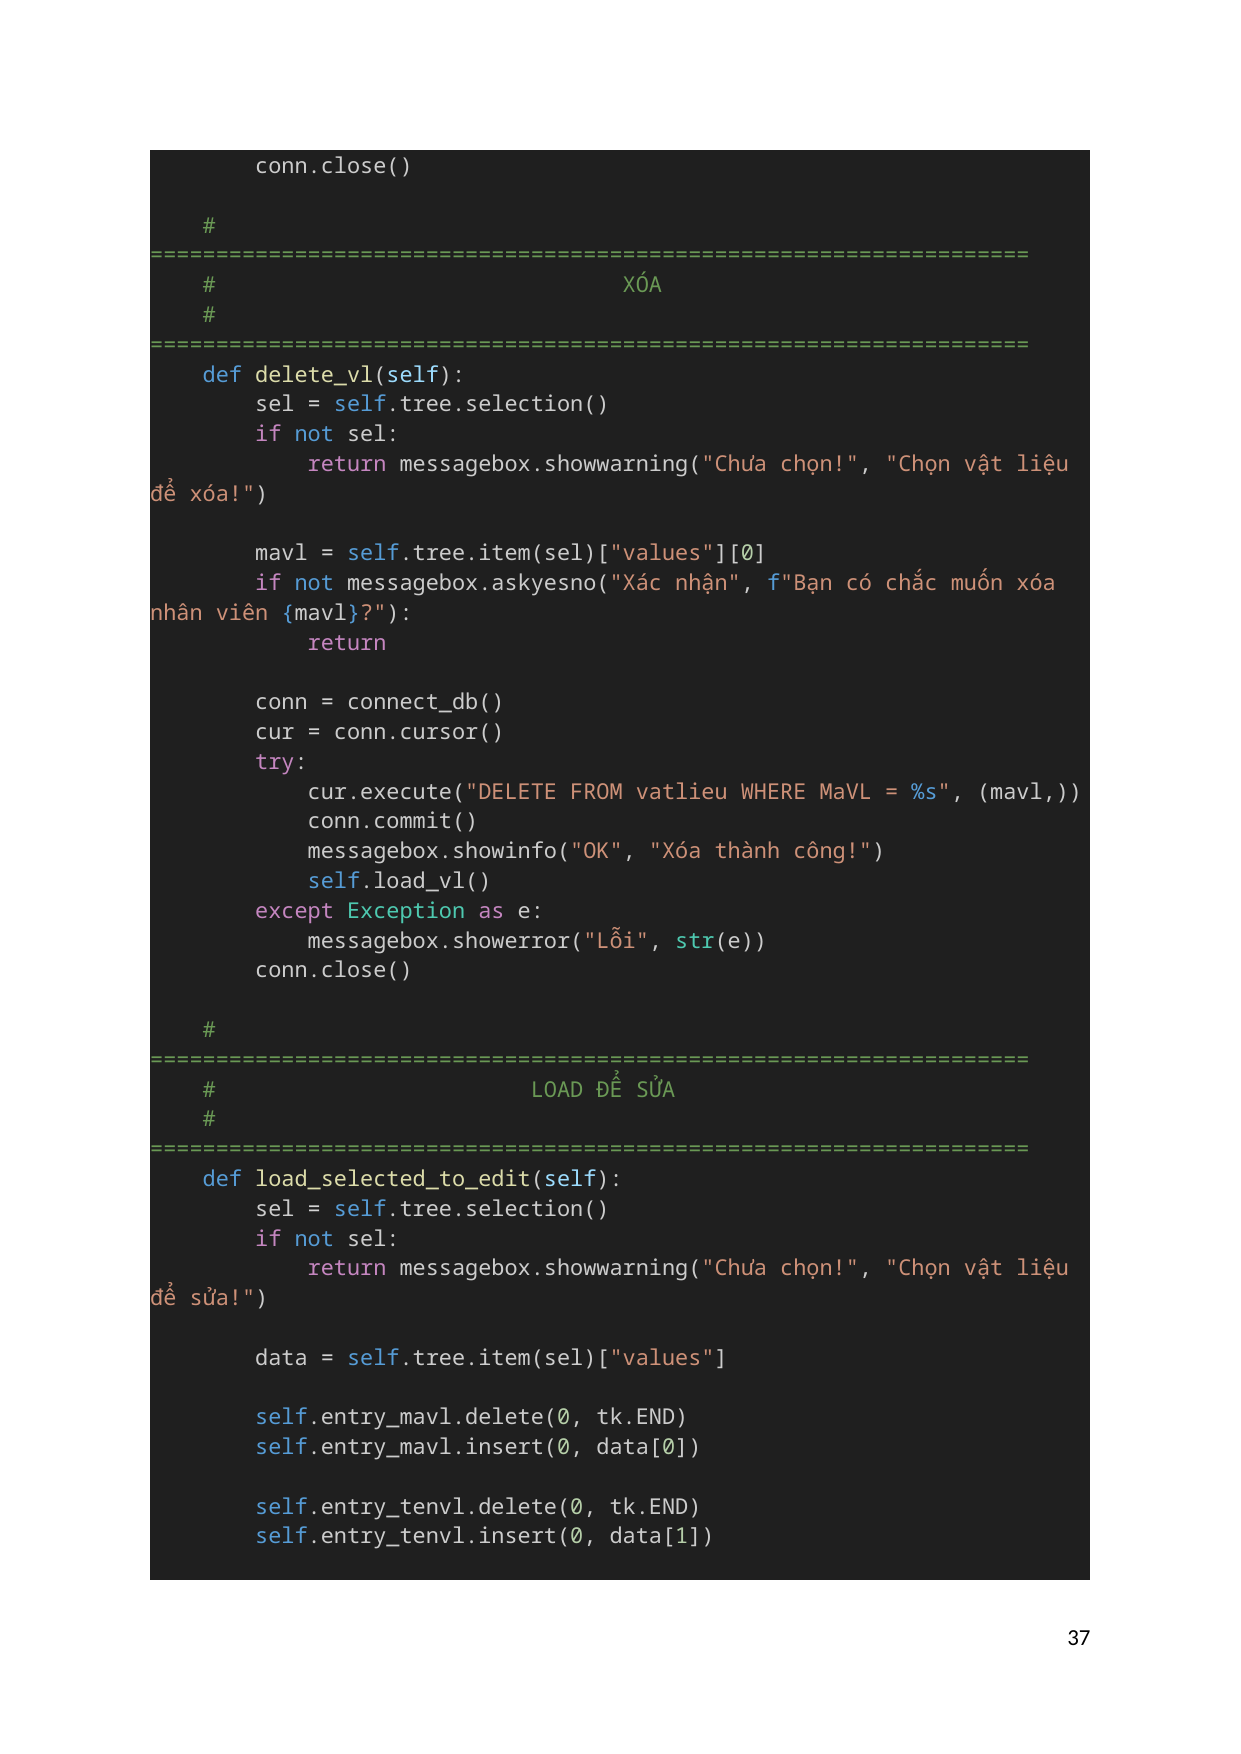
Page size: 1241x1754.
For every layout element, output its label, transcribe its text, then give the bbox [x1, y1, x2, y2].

text if not sel: [150, 1222, 1090, 1252]
text def load_selected_to_edit(self): [150, 1163, 1090, 1193]
text data = self.tree.item(sel)["values"] [150, 1342, 1090, 1371]
text self.entry_mavl.insert(0, data[0]) [150, 1431, 1090, 1461]
text # =================================================================== [150, 1103, 1090, 1163]
text conn.close() [150, 954, 1090, 984]
text # =================================================================== [150, 299, 1090, 358]
text self.load_vl() [150, 865, 1090, 895]
text messagebox.showerror("Lỗi", str(e)) [150, 924, 1090, 954]
text # LOAD ĐỂ SỬA [150, 1073, 1090, 1103]
text return [150, 627, 1090, 656]
text return messagebox.showwarning("Chưa chọn!", "Chọn vật liệu để sửa!") [150, 1252, 1090, 1312]
text try: [150, 746, 1090, 776]
text # XÓA [150, 269, 1090, 299]
text cur = conn.cursor() [150, 716, 1090, 746]
text conn = connect_db() [150, 686, 1090, 716]
text sel = self.tree.selection() [150, 388, 1090, 418]
text self.entry_tenvl.insert(0, data[1]) [150, 1520, 1090, 1550]
text conn.close() [150, 150, 1090, 180]
text except Exception as e: [150, 895, 1090, 924]
text # =================================================================== [150, 1014, 1090, 1073]
text mavl = self.tree.item(sel)["values"][0] [150, 537, 1090, 567]
text conn.commit() [150, 805, 1090, 835]
text def delete_vl(self): [150, 358, 1090, 388]
text if not sel: [150, 418, 1090, 448]
text return messagebox.showwarning("Chưa chọn!", "Chọn vật liệu để xóa!") [150, 448, 1090, 507]
text self.entry_mavl.delete(0, tk.END) [150, 1401, 1090, 1431]
text self.entry_tenvl.delete(0, tk.END) [150, 1491, 1090, 1520]
text # =================================================================== [150, 209, 1090, 269]
text sel = self.tree.selection() [150, 1193, 1090, 1222]
text cur.execute("DELETE FROM vatlieu WHERE MaVL = %s", (mavl,)) [150, 776, 1090, 805]
text messagebox.showinfo("OK", "Xóa thành công!") [150, 835, 1090, 865]
text if not messagebox.askyesno("Xác nhận", f"Bạn có chắc muốn xóa nhân viên {mavl}?"): [150, 567, 1090, 627]
